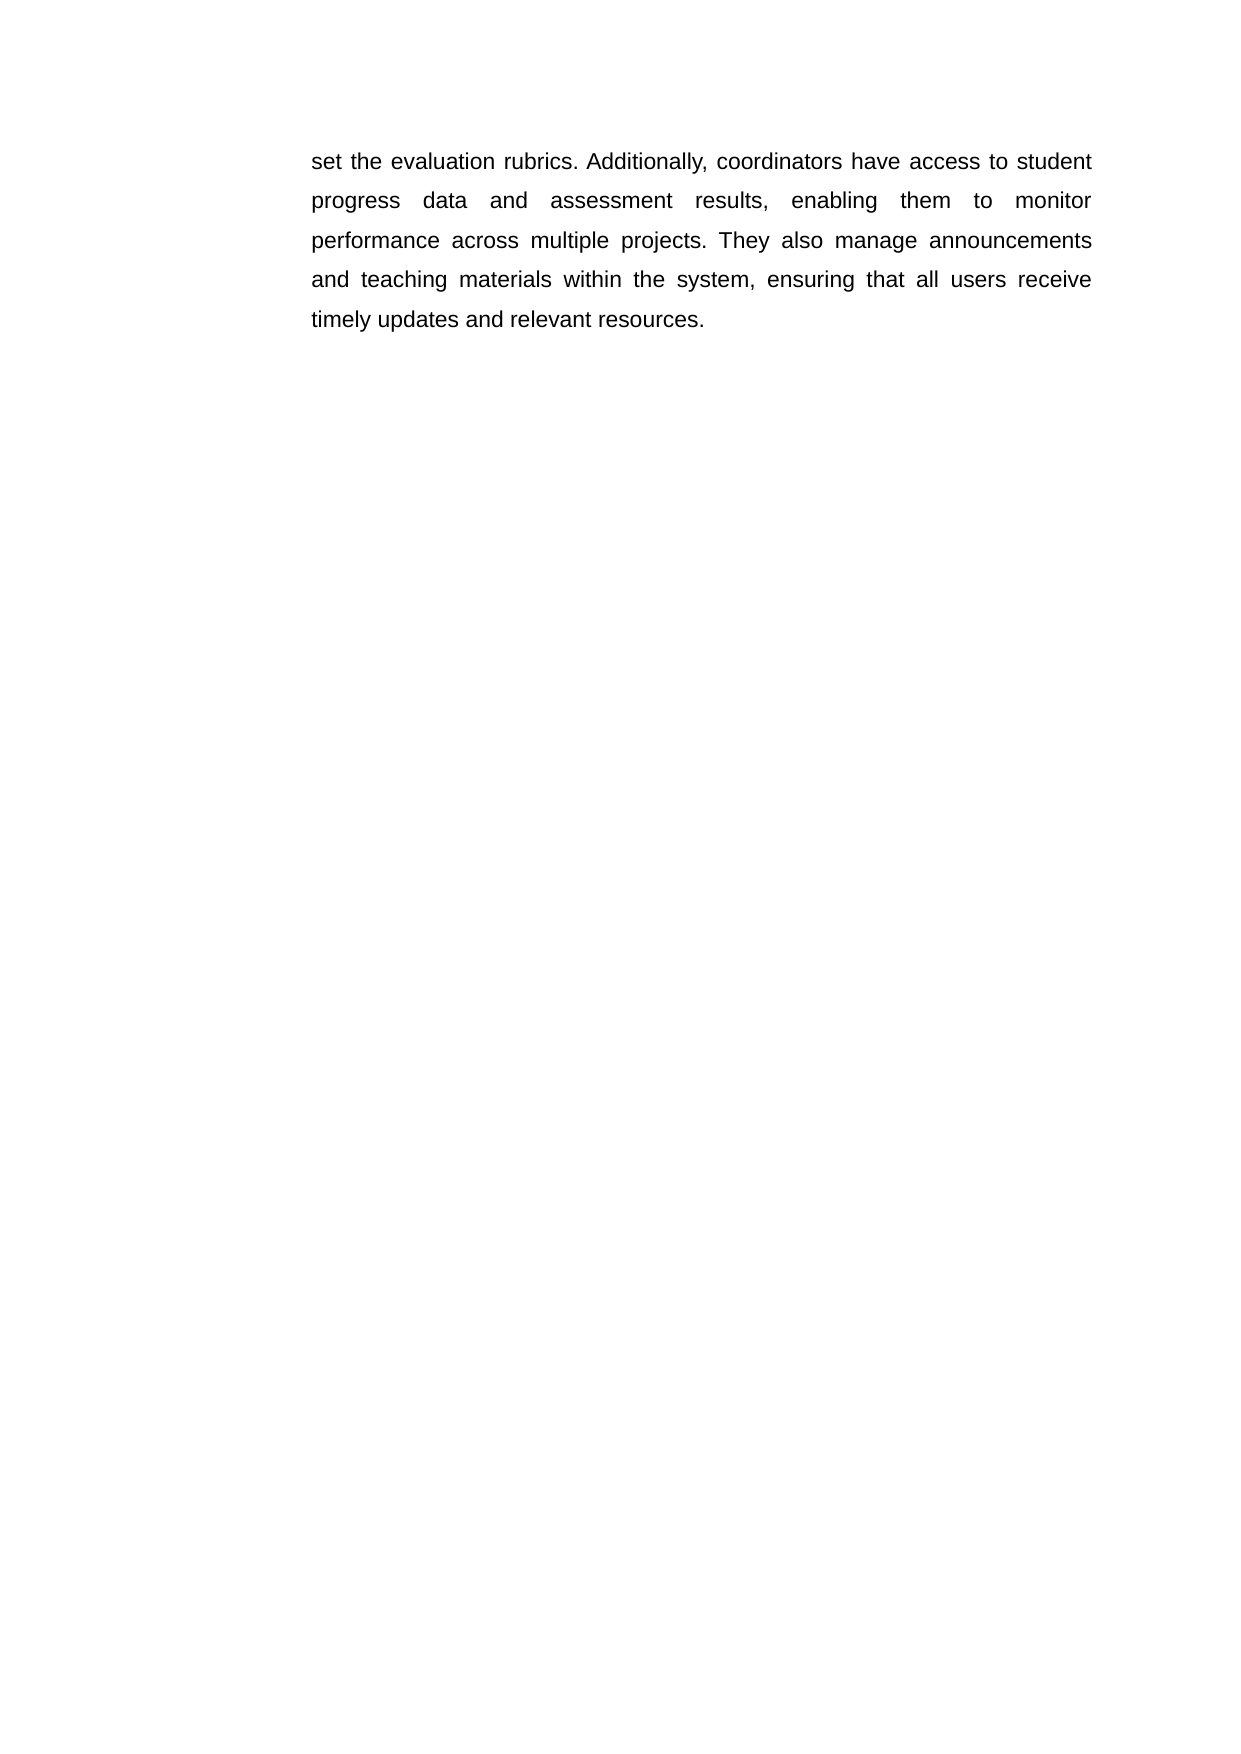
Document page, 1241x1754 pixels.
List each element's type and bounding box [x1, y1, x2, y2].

text [311, 148, 1092, 332]
